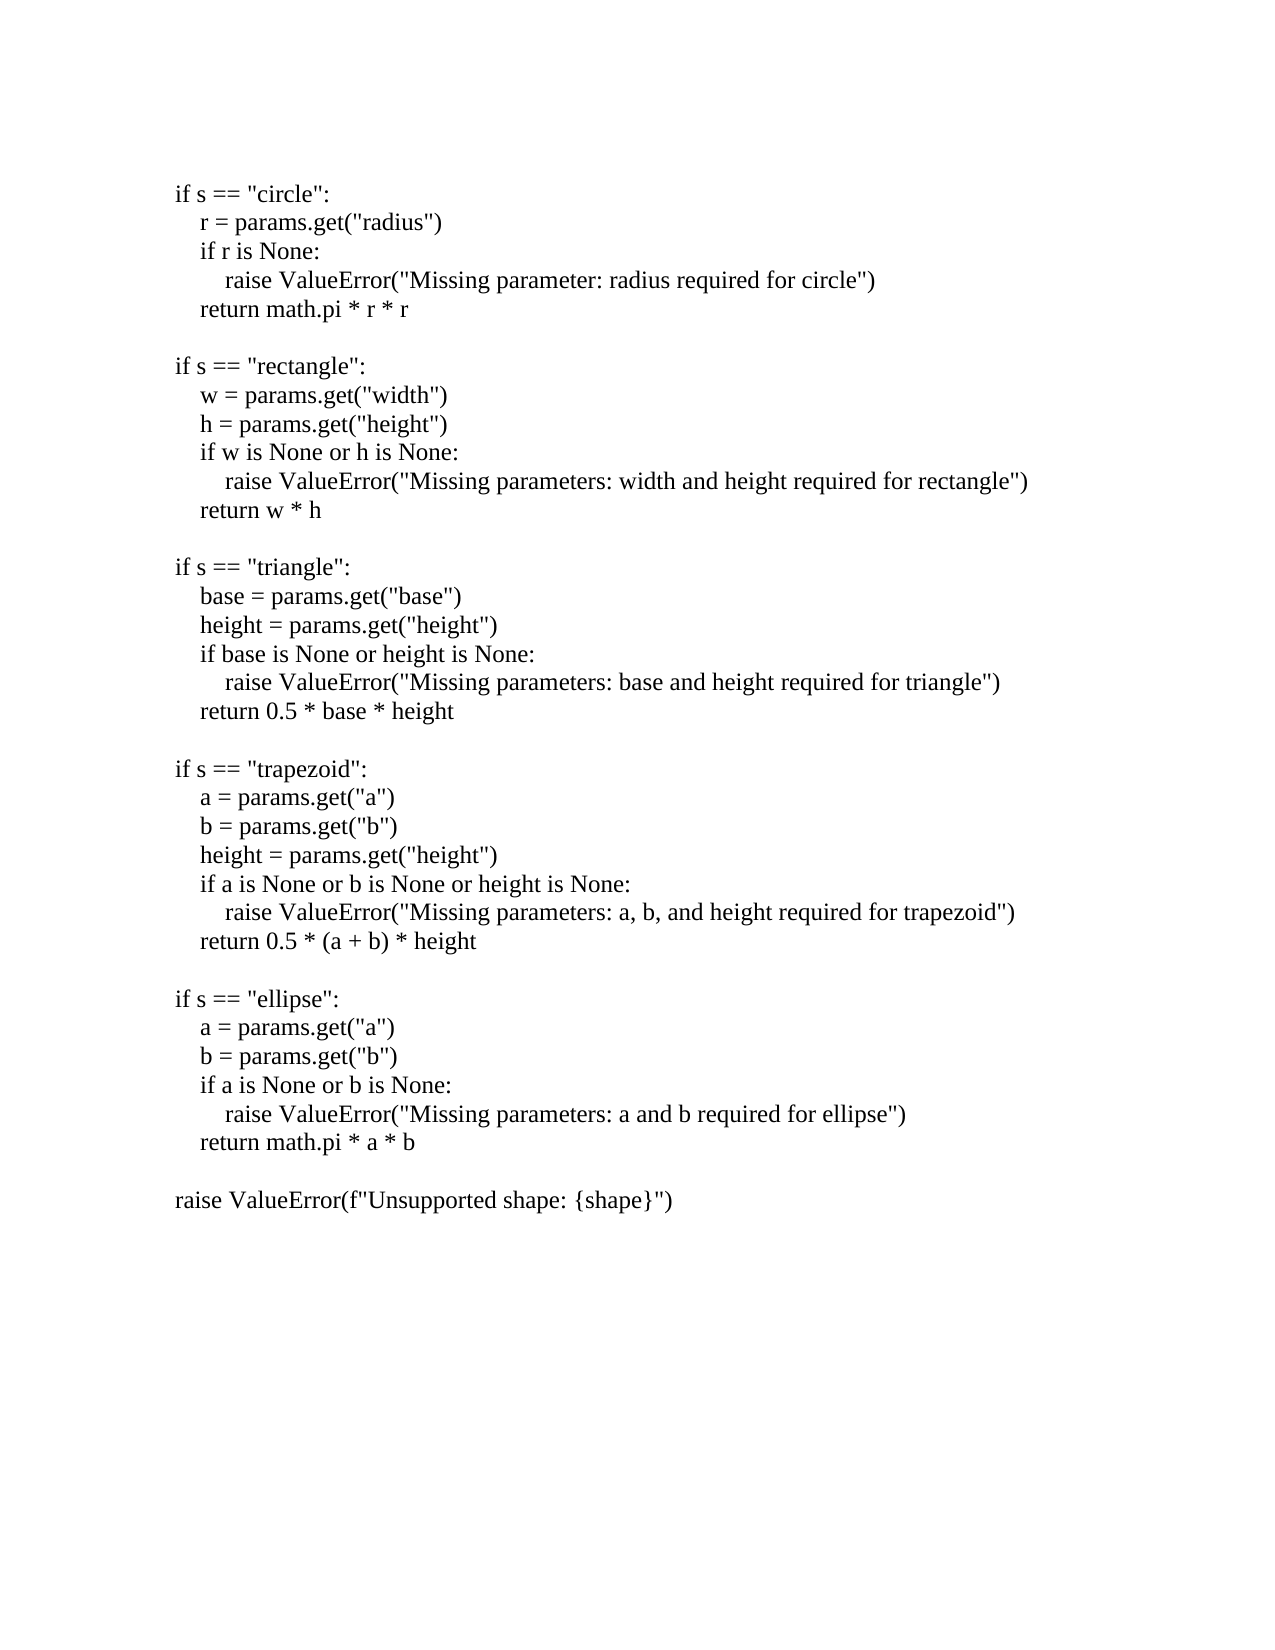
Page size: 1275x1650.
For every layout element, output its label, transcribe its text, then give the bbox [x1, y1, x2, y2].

text raise ValueError("Missing parameters: a and b required for ellipse") [150, 1099, 1125, 1127]
text raise ValueError("Missing parameters: base and height required for triangle") [150, 667, 1125, 696]
text if w is None or h is None: [150, 437, 1125, 466]
text b = params.get("b") [150, 1041, 1125, 1070]
text a = params.get("a") [150, 782, 1125, 811]
text return 0.5 * base * height [150, 696, 1125, 725]
text if s == "rectangle": [150, 351, 1125, 380]
text if r is None: [150, 236, 1125, 265]
text raise ValueError(f"Unsupported shape: {shape}") [150, 1185, 1125, 1214]
text b = params.get("b") [150, 811, 1125, 840]
text if base is None or height is None: [150, 639, 1125, 667]
text if a is None or b is None: [150, 1070, 1125, 1099]
text return 0.5 * (a + b) * height [150, 926, 1125, 955]
text if a is None or b is None or height is None: [150, 869, 1125, 897]
text if s == "triangle": [150, 552, 1125, 581]
text if s == "circle": [150, 179, 1125, 207]
text raise ValueError("Missing parameter: radius required for circle") [150, 265, 1125, 294]
text raise ValueError("Missing parameters: a, b, and height required for trapezoid") [150, 897, 1125, 926]
text r = params.get("radius") [150, 207, 1125, 236]
text if s == "trapezoid": [150, 754, 1125, 782]
text raise ValueError("Missing parameters: width and height required for rectangle") [150, 466, 1125, 495]
text a = params.get("a") [150, 1012, 1125, 1041]
text return math.pi * a * b [150, 1127, 1125, 1156]
text if s == "ellipse": [150, 984, 1125, 1012]
text h = params.get("height") [150, 409, 1125, 437]
text base = params.get("base") [150, 581, 1125, 610]
text height = params.get("height") [150, 610, 1125, 639]
text return w * h [150, 495, 1125, 524]
text return math.pi * r * r [150, 294, 1125, 322]
text w = params.get("width") [150, 380, 1125, 409]
text height = params.get("height") [150, 840, 1125, 869]
